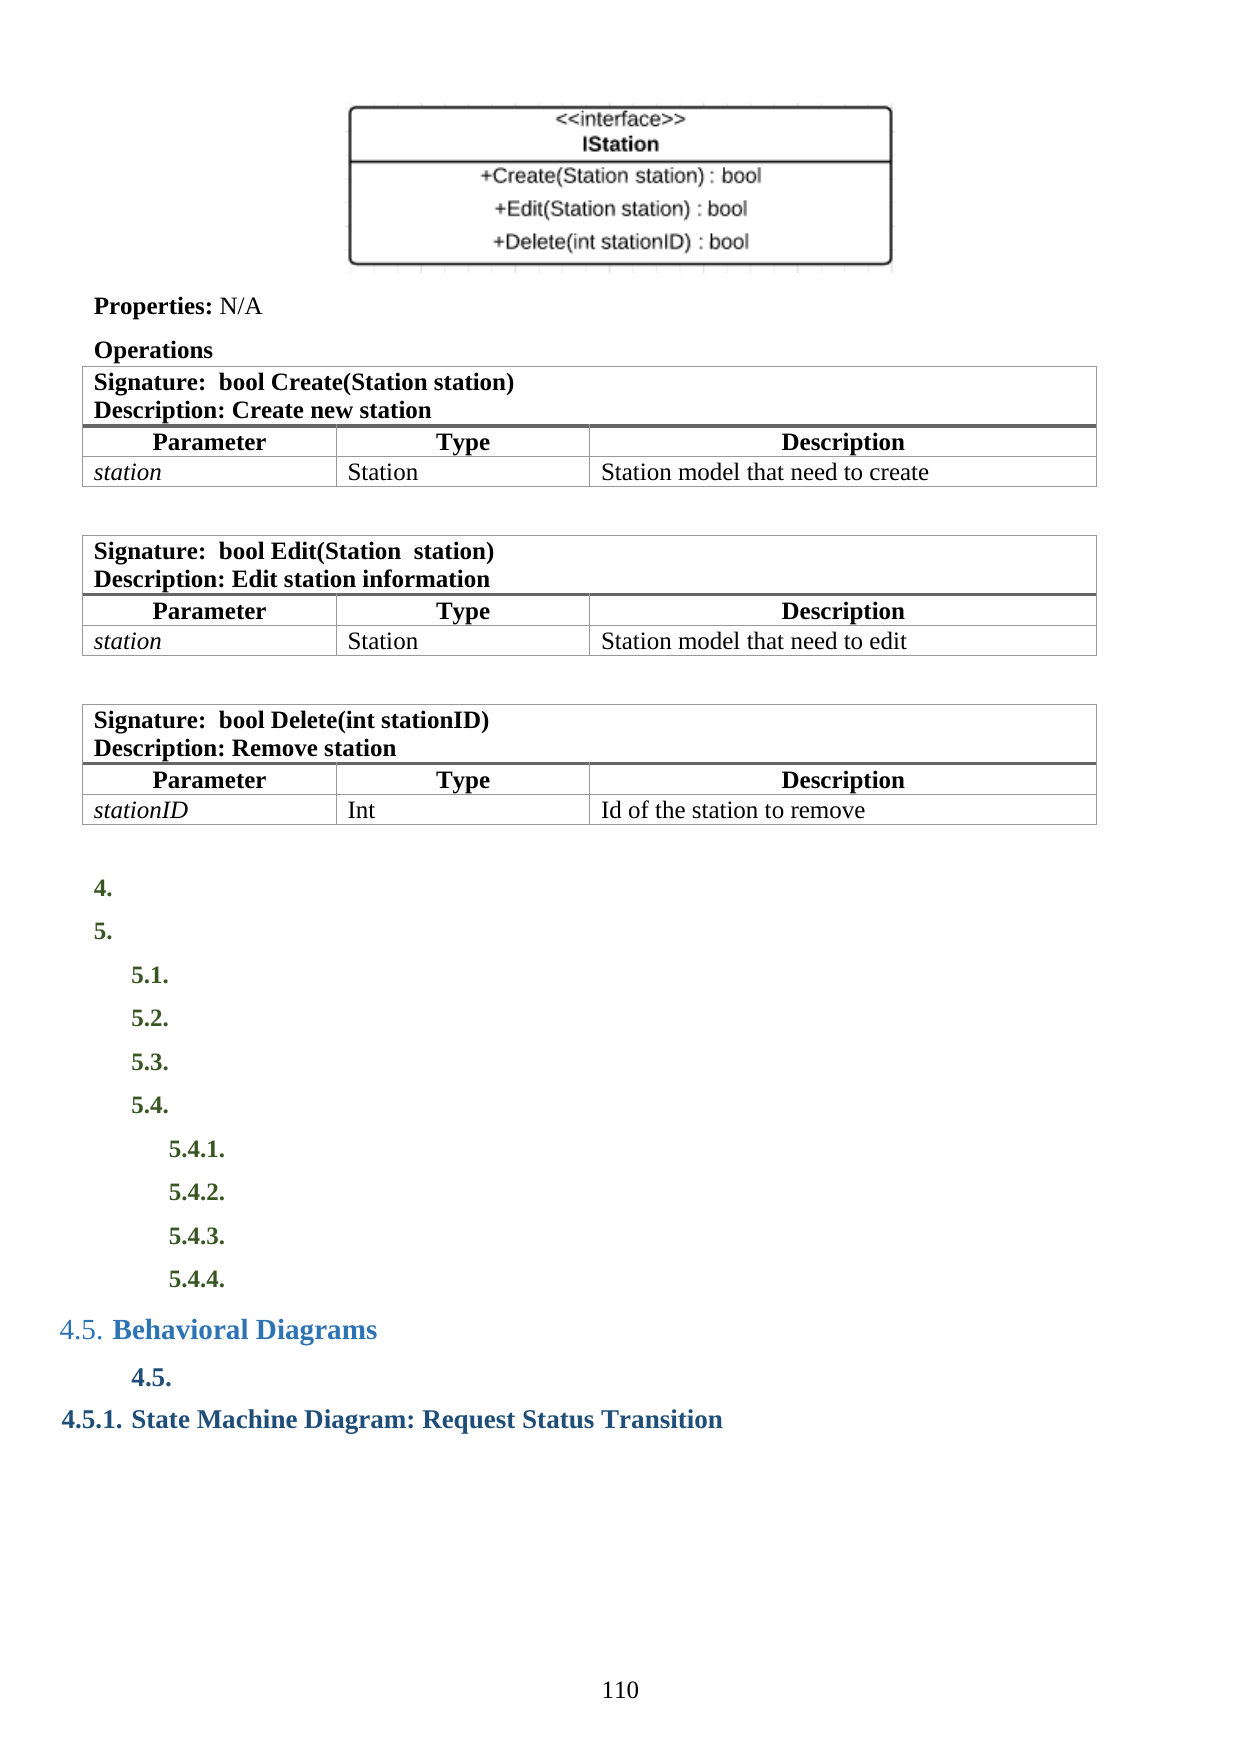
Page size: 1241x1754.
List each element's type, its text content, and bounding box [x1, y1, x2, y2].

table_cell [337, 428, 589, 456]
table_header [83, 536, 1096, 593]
subtitle State Machine Diagram: Request Status Transition [122, 1403, 1146, 1434]
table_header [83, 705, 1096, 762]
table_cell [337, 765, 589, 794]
text Properties: N/A [94, 291, 1146, 320]
picture [344, 103, 896, 273]
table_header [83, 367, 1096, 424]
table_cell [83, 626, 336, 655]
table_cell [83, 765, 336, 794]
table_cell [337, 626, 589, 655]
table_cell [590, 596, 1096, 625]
text Operations [94, 335, 1146, 363]
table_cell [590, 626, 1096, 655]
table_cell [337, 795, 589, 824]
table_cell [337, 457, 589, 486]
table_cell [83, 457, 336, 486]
subtitle Behavioral Diagrams [103, 1312, 1146, 1346]
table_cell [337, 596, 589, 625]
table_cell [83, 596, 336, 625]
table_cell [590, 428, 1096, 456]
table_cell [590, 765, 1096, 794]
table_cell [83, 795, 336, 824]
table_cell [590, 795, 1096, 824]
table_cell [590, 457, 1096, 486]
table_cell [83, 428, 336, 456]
